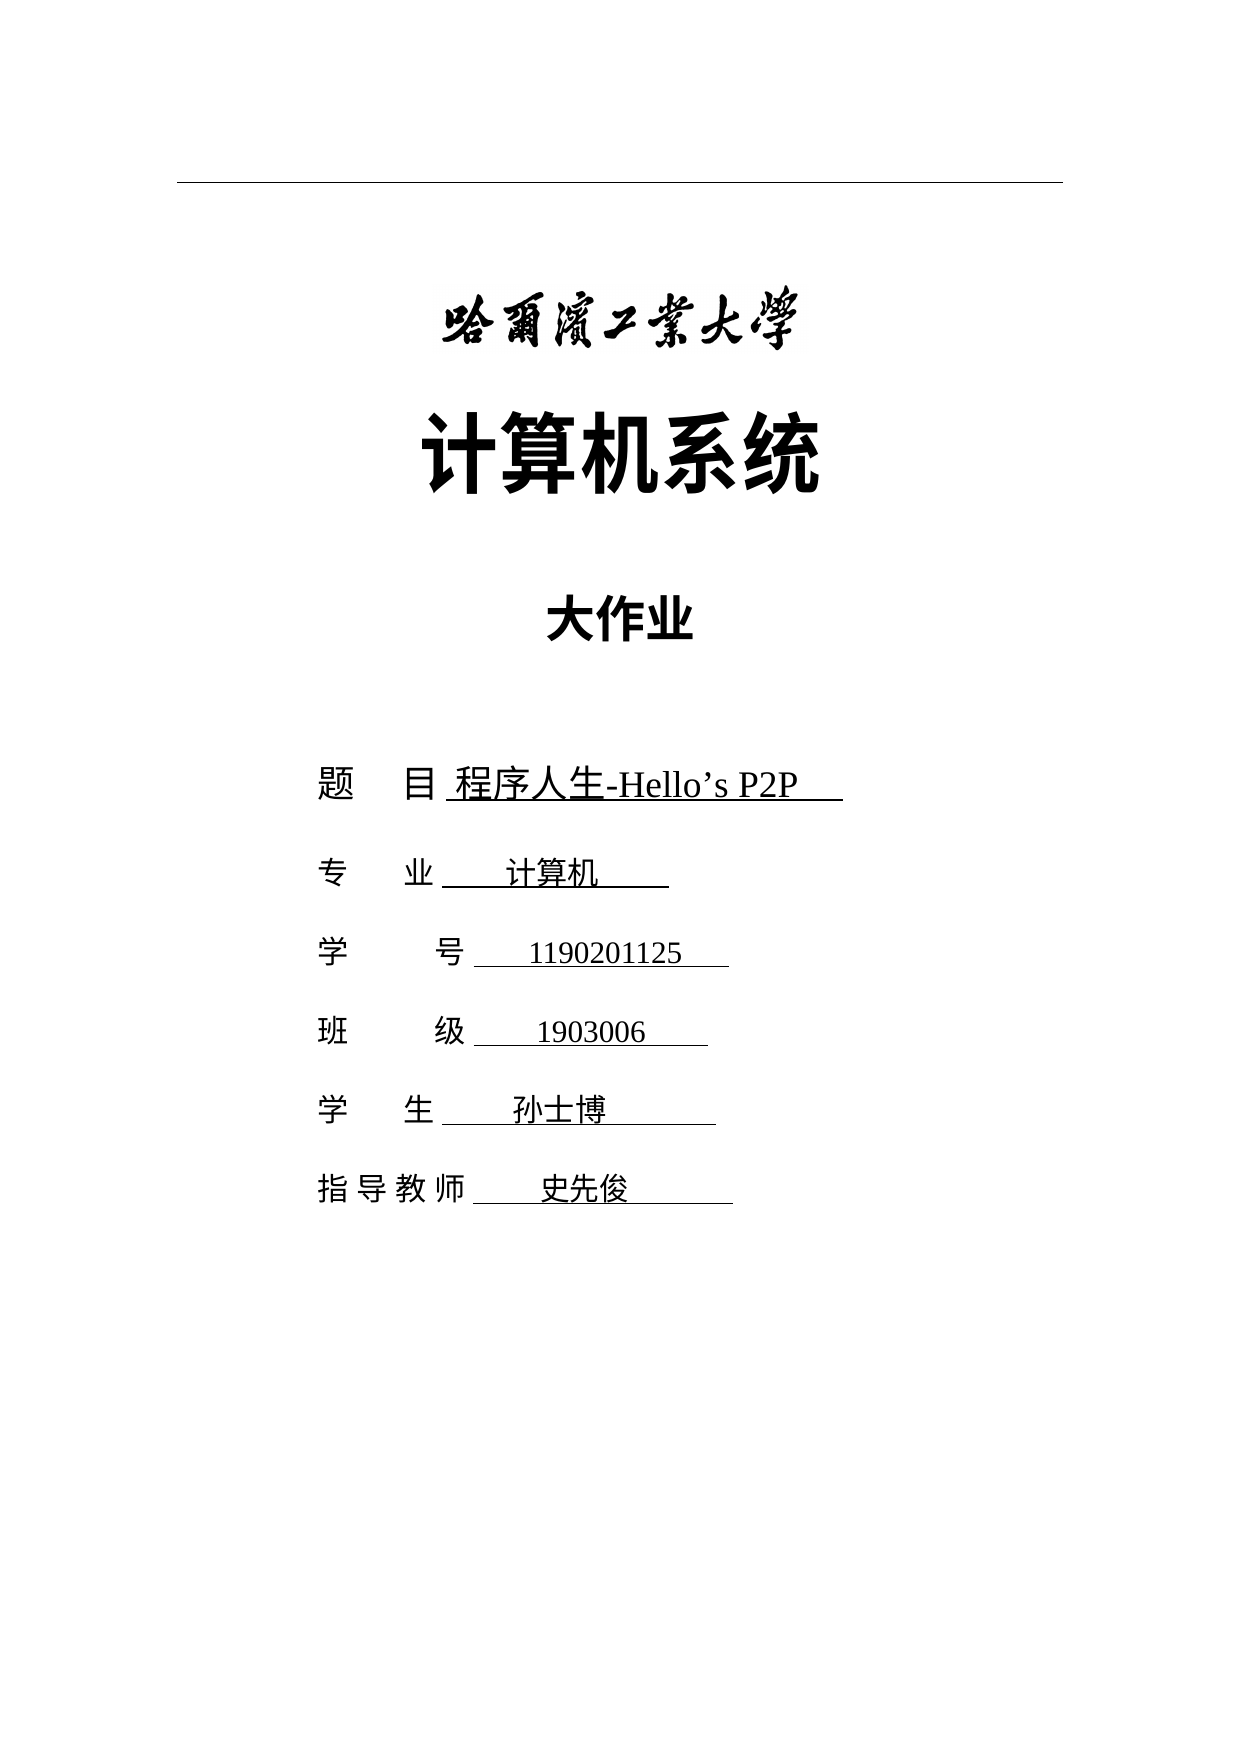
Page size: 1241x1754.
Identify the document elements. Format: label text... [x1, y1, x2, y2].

text 大作业 [177, 580, 1063, 653]
text 题 目 程序人生-Hello’s P2P [177, 754, 1063, 809]
text 学 号 1190201125 [177, 928, 1063, 973]
text 计算机系统 [177, 386, 1063, 513]
text 指 导 教 师 史先俊 [177, 1166, 1063, 1211]
picture [431, 284, 809, 354]
text 专 业 计算机 [177, 849, 1063, 894]
text 班 级 1903006 [177, 1007, 1063, 1053]
text 学 生 孙士博 [177, 1086, 1063, 1132]
